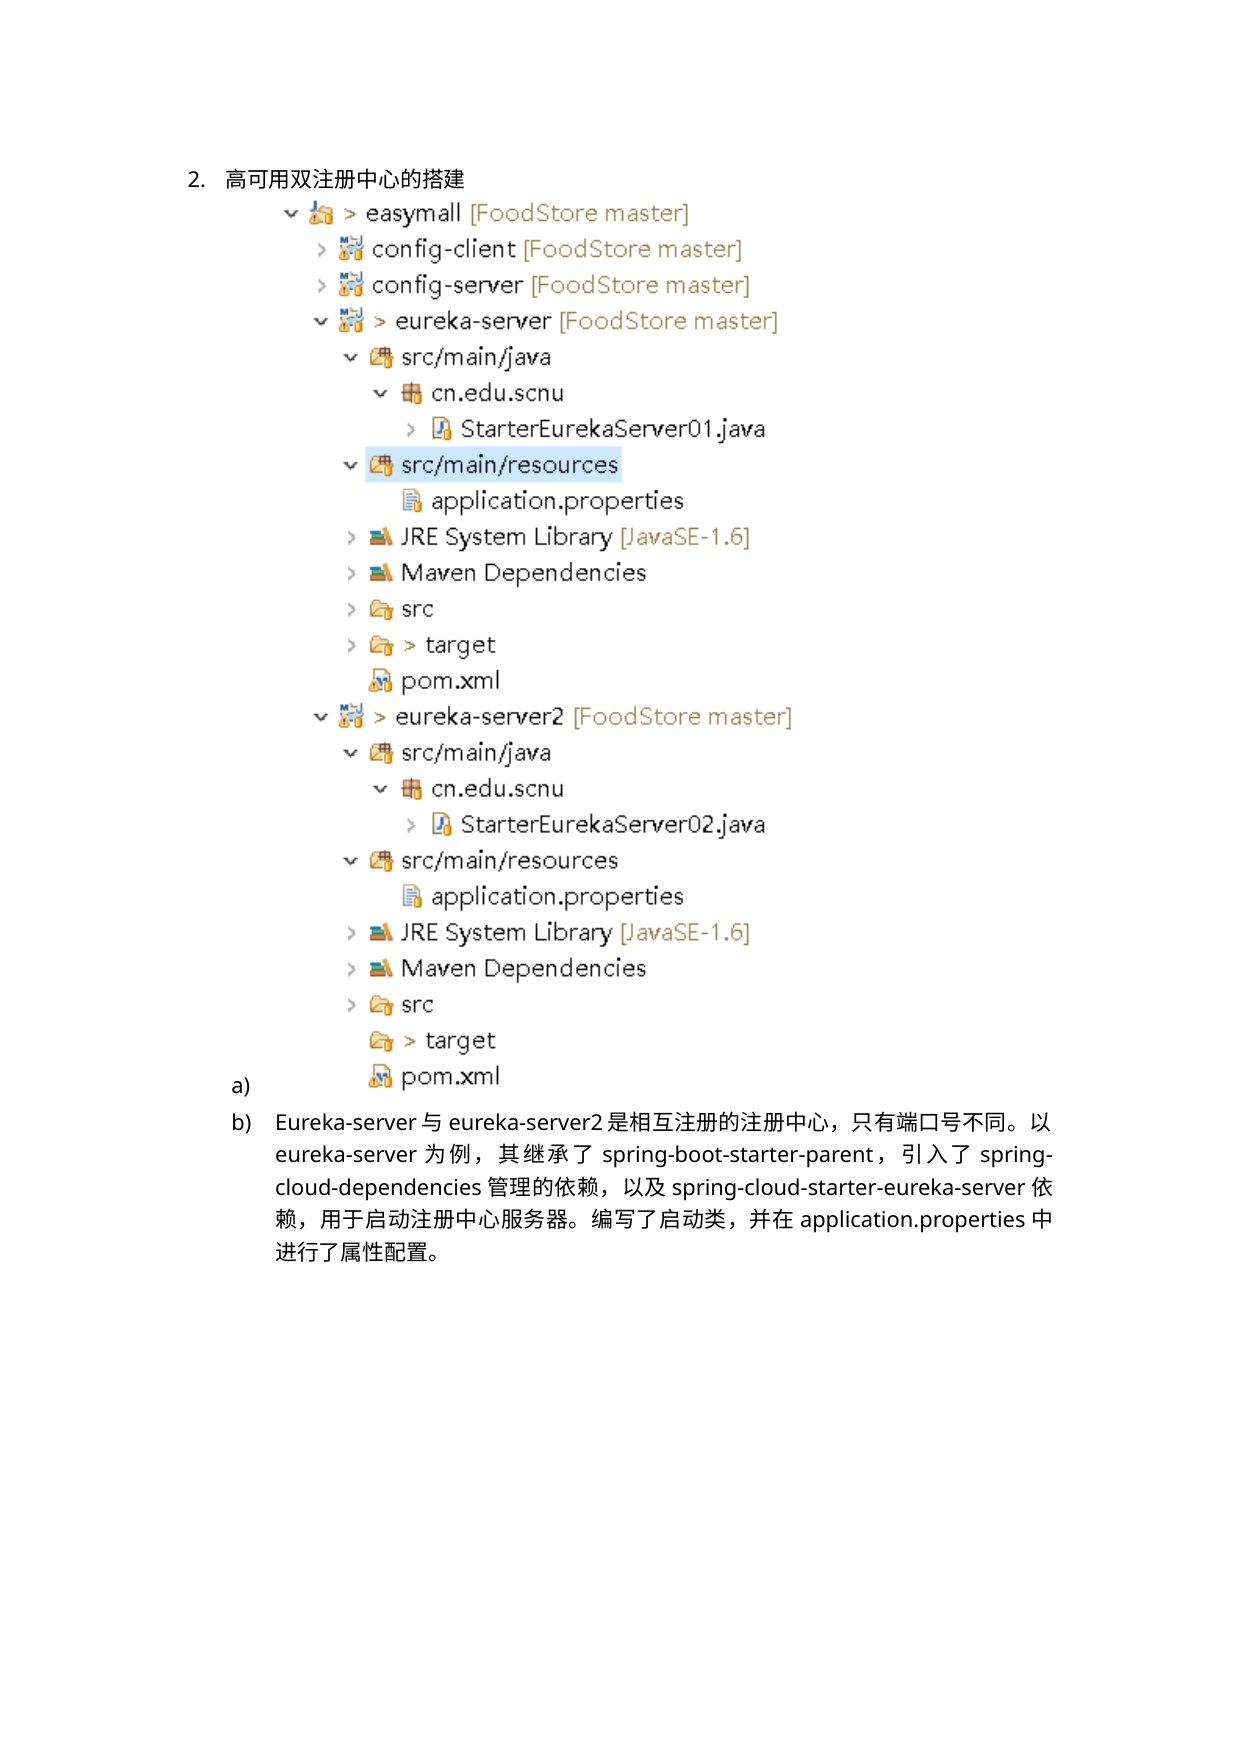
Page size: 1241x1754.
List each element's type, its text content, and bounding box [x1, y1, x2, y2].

list 高可用双注册中心的搭建 [187, 162, 1053, 194]
list Eureka-server与eureka-server2是相互注册的注册中心，只有端口号不同。以eureka-server为例，其继承了spring-boot-starter-parent，引入了spring-cloud-dependencies管理的依赖，以及spring-cloud-starter-eureka-server依赖，用于启动注册中心服务器。编写了启动类，并在application.properties中进行了属性配置。 [231, 1104, 1053, 1267]
picture [275, 198, 805, 1094]
